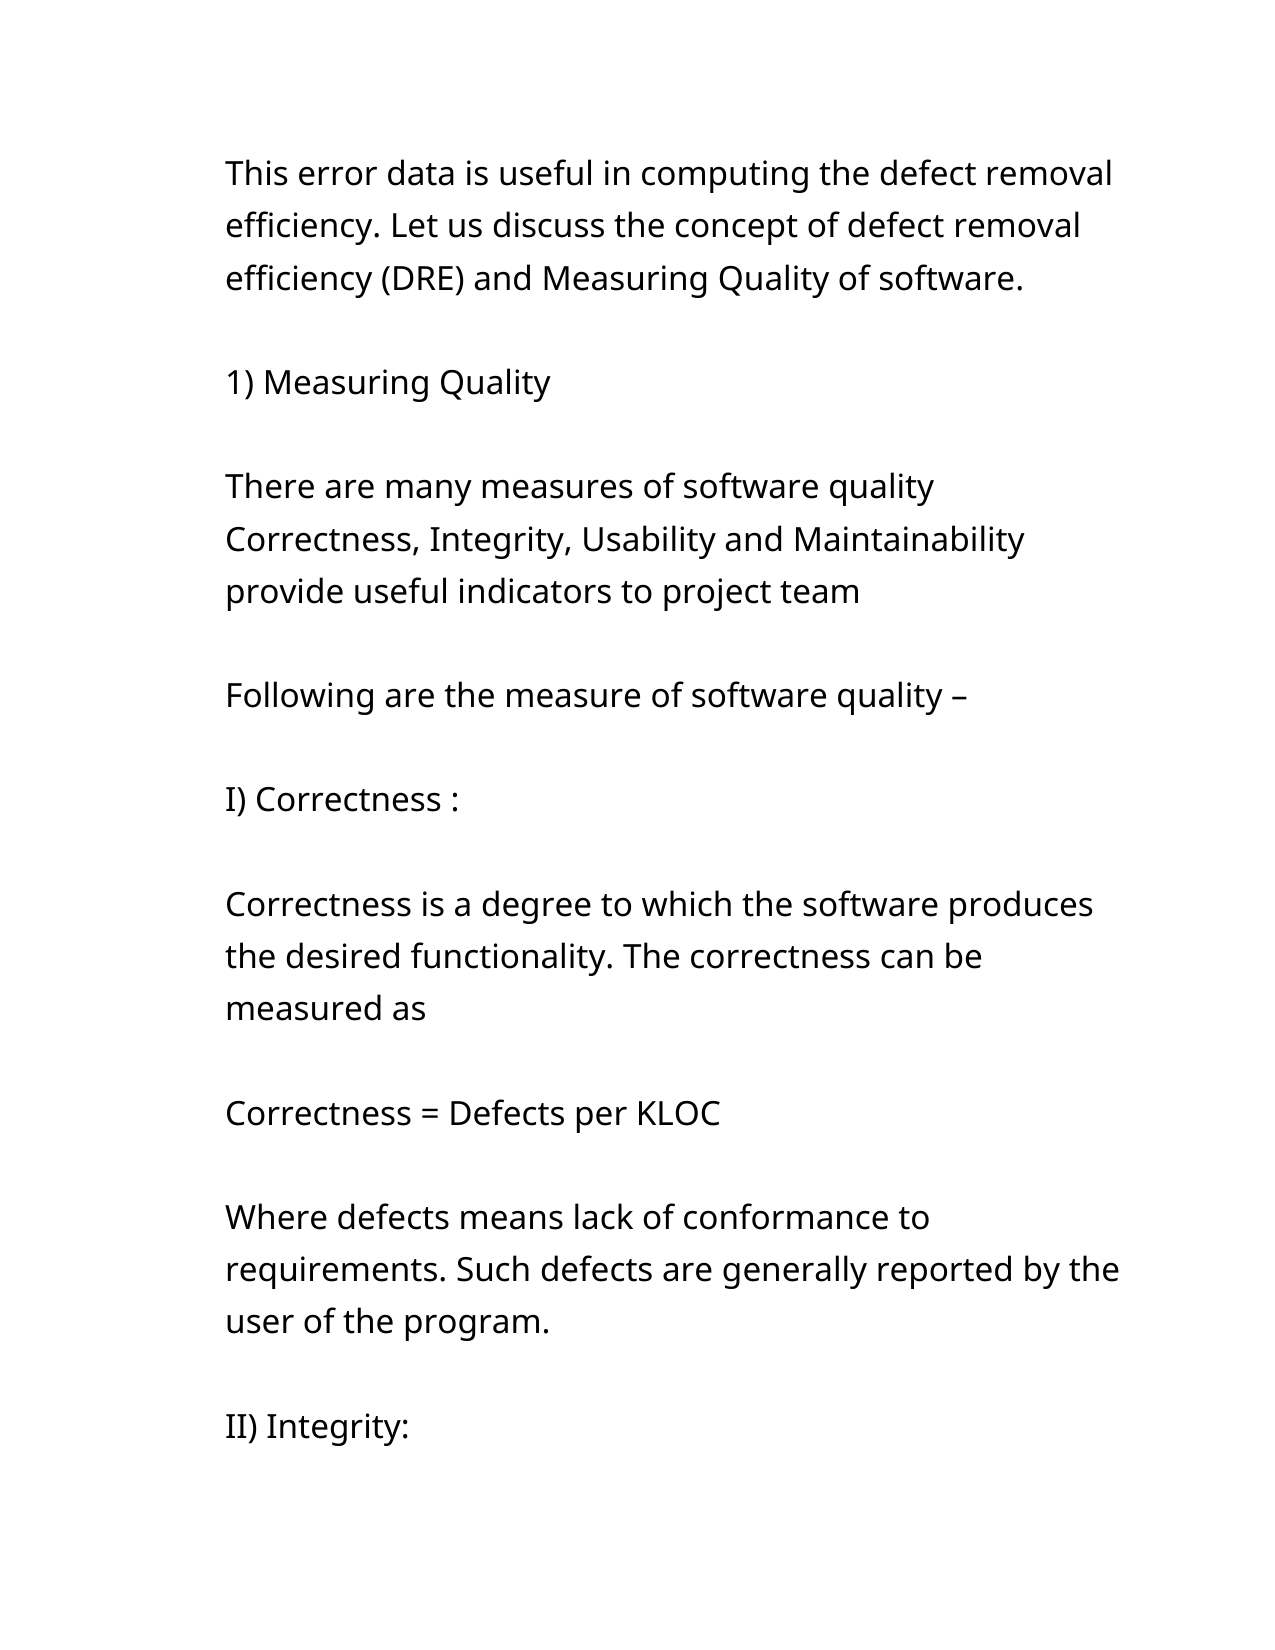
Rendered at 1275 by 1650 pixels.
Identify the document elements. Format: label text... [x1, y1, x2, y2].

text There are many measures of software quality Correctness, Integrity, Usability and Maintainability provide useful indicators to project team [225, 463, 1125, 613]
text Where defects means lack of conformance to requirements. Such defects are generally reported by the user of the program. [225, 1194, 1125, 1343]
text 1) Measuring Quality [225, 359, 1125, 404]
text Correctness = Defects per KLOC [225, 1089, 1125, 1135]
text I) Correctness : [225, 776, 1125, 822]
text Following are the measure of software quality – [225, 672, 1125, 717]
text II) Integrity: [225, 1402, 1125, 1448]
text This error data is useful in computing the defect removal efficiency. Let us discuss the concept of defect removal efficiency (DRE) and Measuring Quality of software. [225, 150, 1125, 300]
text Correctness is a degree to which the software produces the desired functionality. The correctness can be measured as [225, 881, 1125, 1030]
